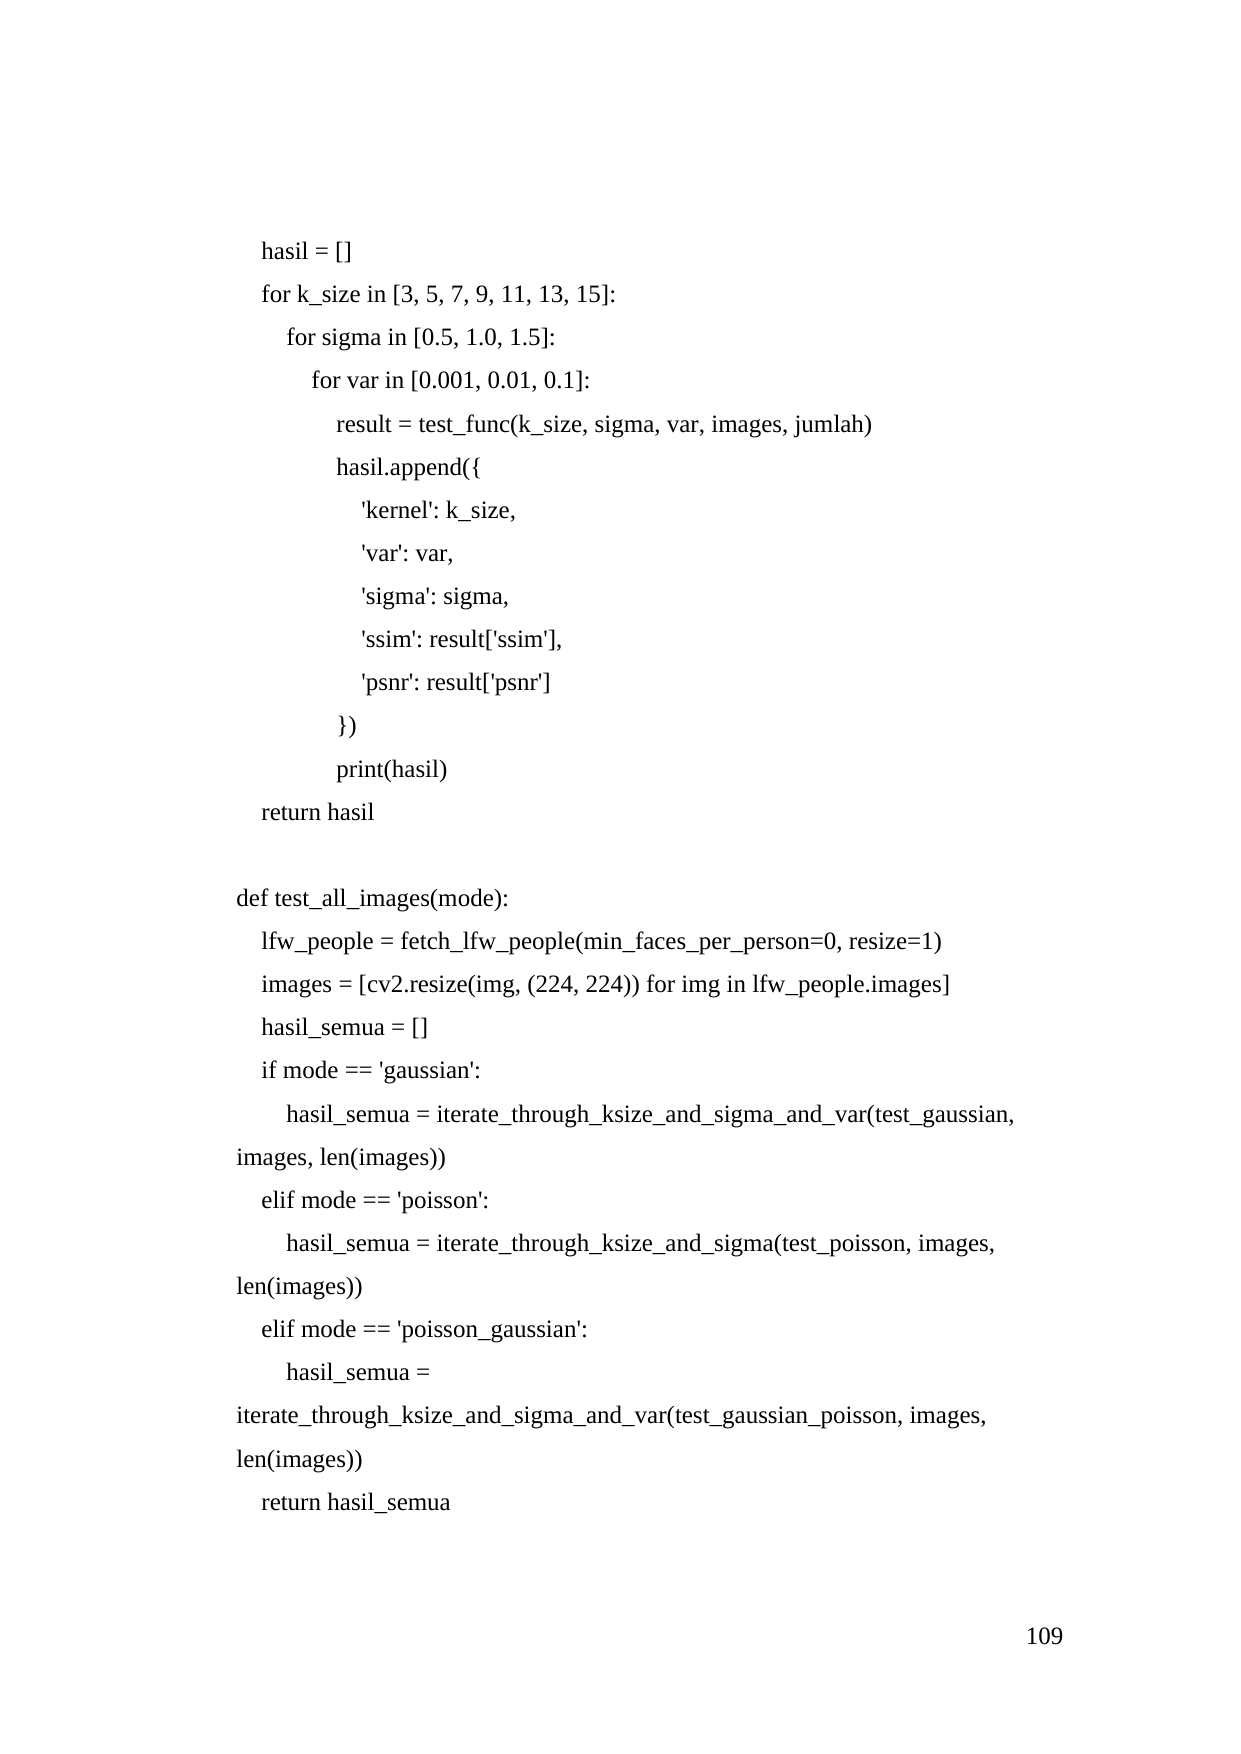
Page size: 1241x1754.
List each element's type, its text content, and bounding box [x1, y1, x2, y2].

text return hasil [236, 797, 1063, 826]
text if mode == 'gaussian': [236, 1056, 1063, 1084]
text hasil_semua = [] [236, 1012, 1063, 1041]
text 'ssim': result['ssim'], [236, 624, 1063, 653]
text lfw_people = fetch_lfw_people(min_faces_per_person=0, resize=1) [236, 926, 1063, 955]
text 'sigma': sigma, [236, 581, 1063, 610]
text for sigma in [0.5, 1.0, 1.5]: [236, 322, 1063, 351]
text 'psnr': result['psnr'] [236, 667, 1063, 696]
text 'var': var, [236, 538, 1063, 567]
text }) [236, 711, 1063, 739]
text hasil = [] [236, 236, 1063, 265]
text for k_size in [3, 5, 7, 9, 11, 13, 15]: [236, 279, 1063, 308]
text images = [cv2.resize(img, (224, 224)) for img in lfw_people.images] [236, 969, 1063, 998]
text def test_all_images(mode): [236, 883, 1063, 912]
text hasil_semua = iterate_through_ksize_and_sigma(test_poisson, images, len(images)) [236, 1228, 1063, 1300]
text print(hasil) [236, 754, 1063, 782]
text elif mode == 'poisson_gaussian': [236, 1314, 1063, 1343]
text hasil_semua = iterate_through_ksize_and_sigma_and_var(test_gaussian, images, len(images)) [236, 1099, 1063, 1171]
text 'kernel': k_size, [236, 495, 1063, 524]
text for var in [0.001, 0.01, 0.1]: [236, 366, 1063, 394]
text hasil.append({ [236, 452, 1063, 481]
text elif mode == 'poisson': [236, 1185, 1063, 1214]
text hasil_semua = iterate_through_ksize_and_sigma_and_var(test_gaussian_poisson, images, len(images)) [236, 1357, 1063, 1472]
text return hasil_semua [236, 1487, 1063, 1516]
text result = test_func(k_size, sigma, var, images, jumlah) [236, 409, 1063, 437]
